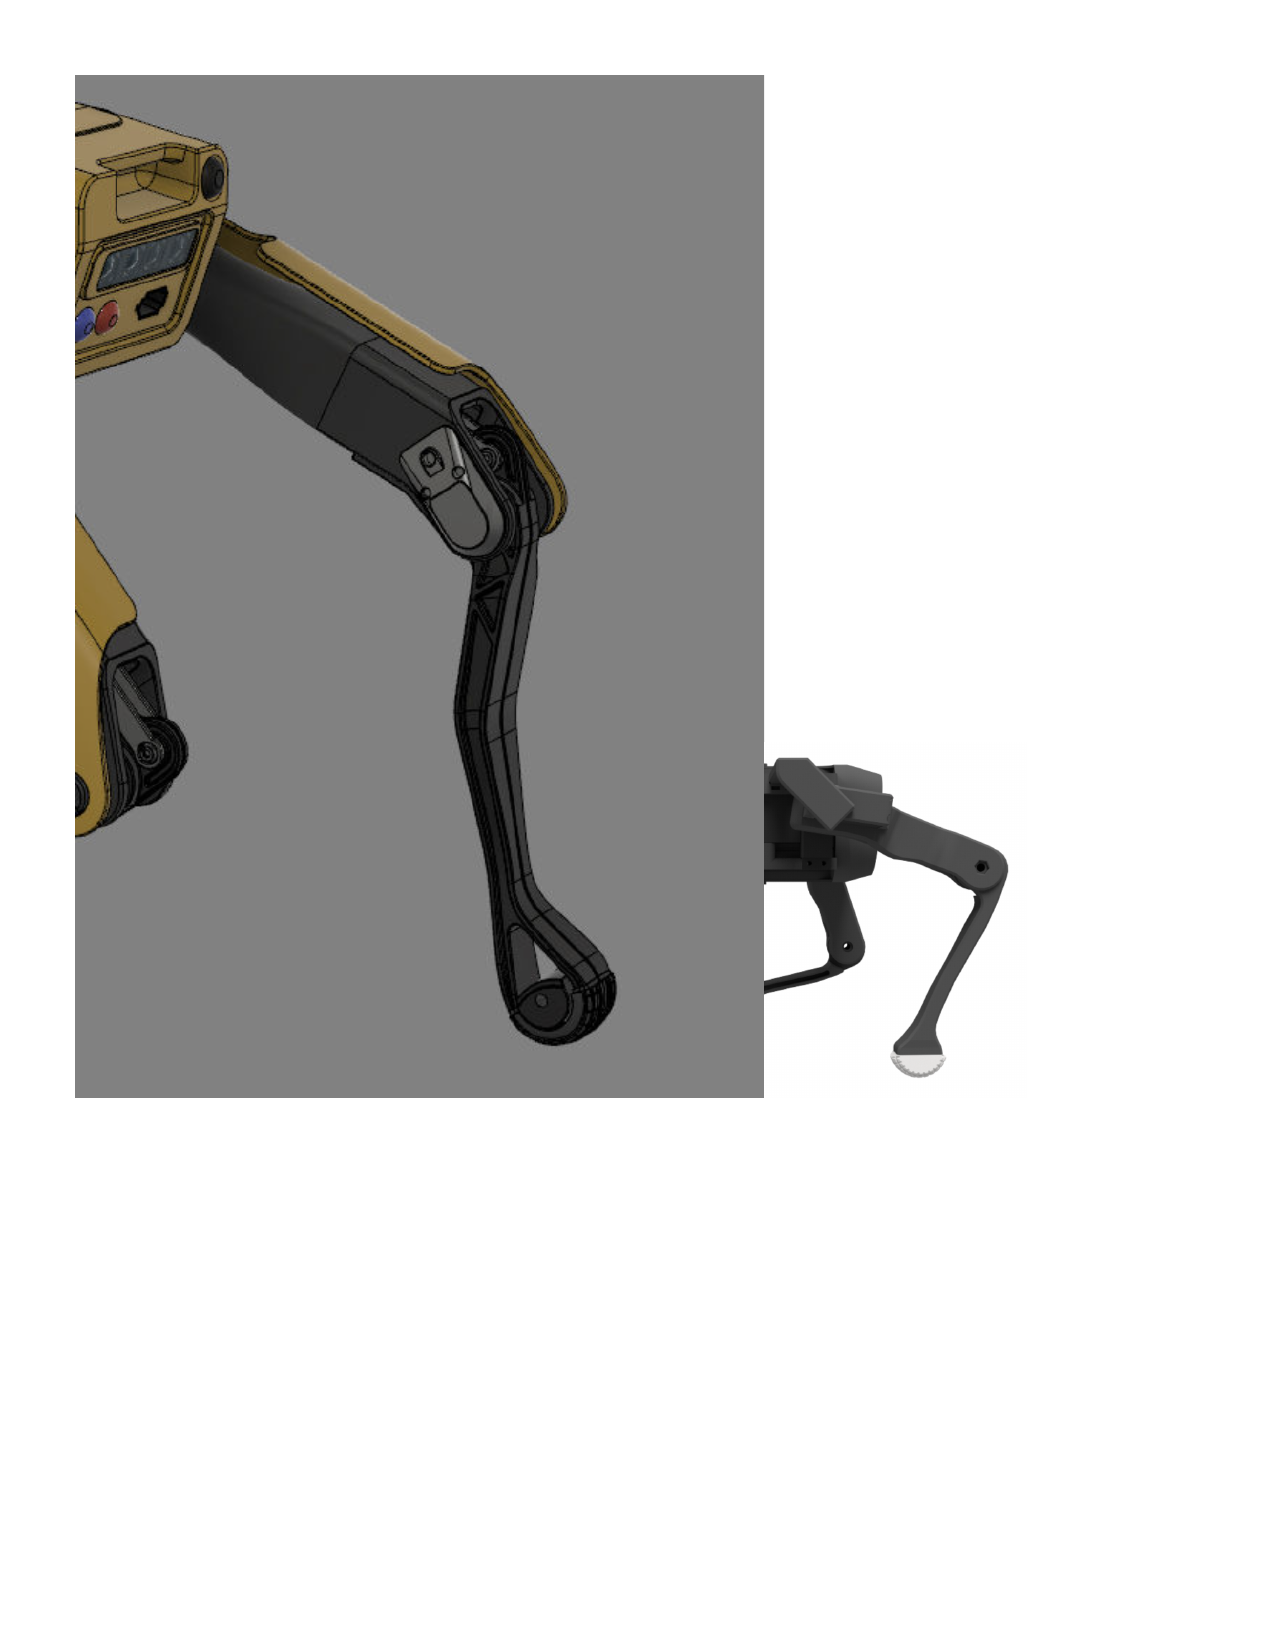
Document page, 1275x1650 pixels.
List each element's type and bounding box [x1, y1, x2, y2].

picture [75, 75, 1027, 1098]
